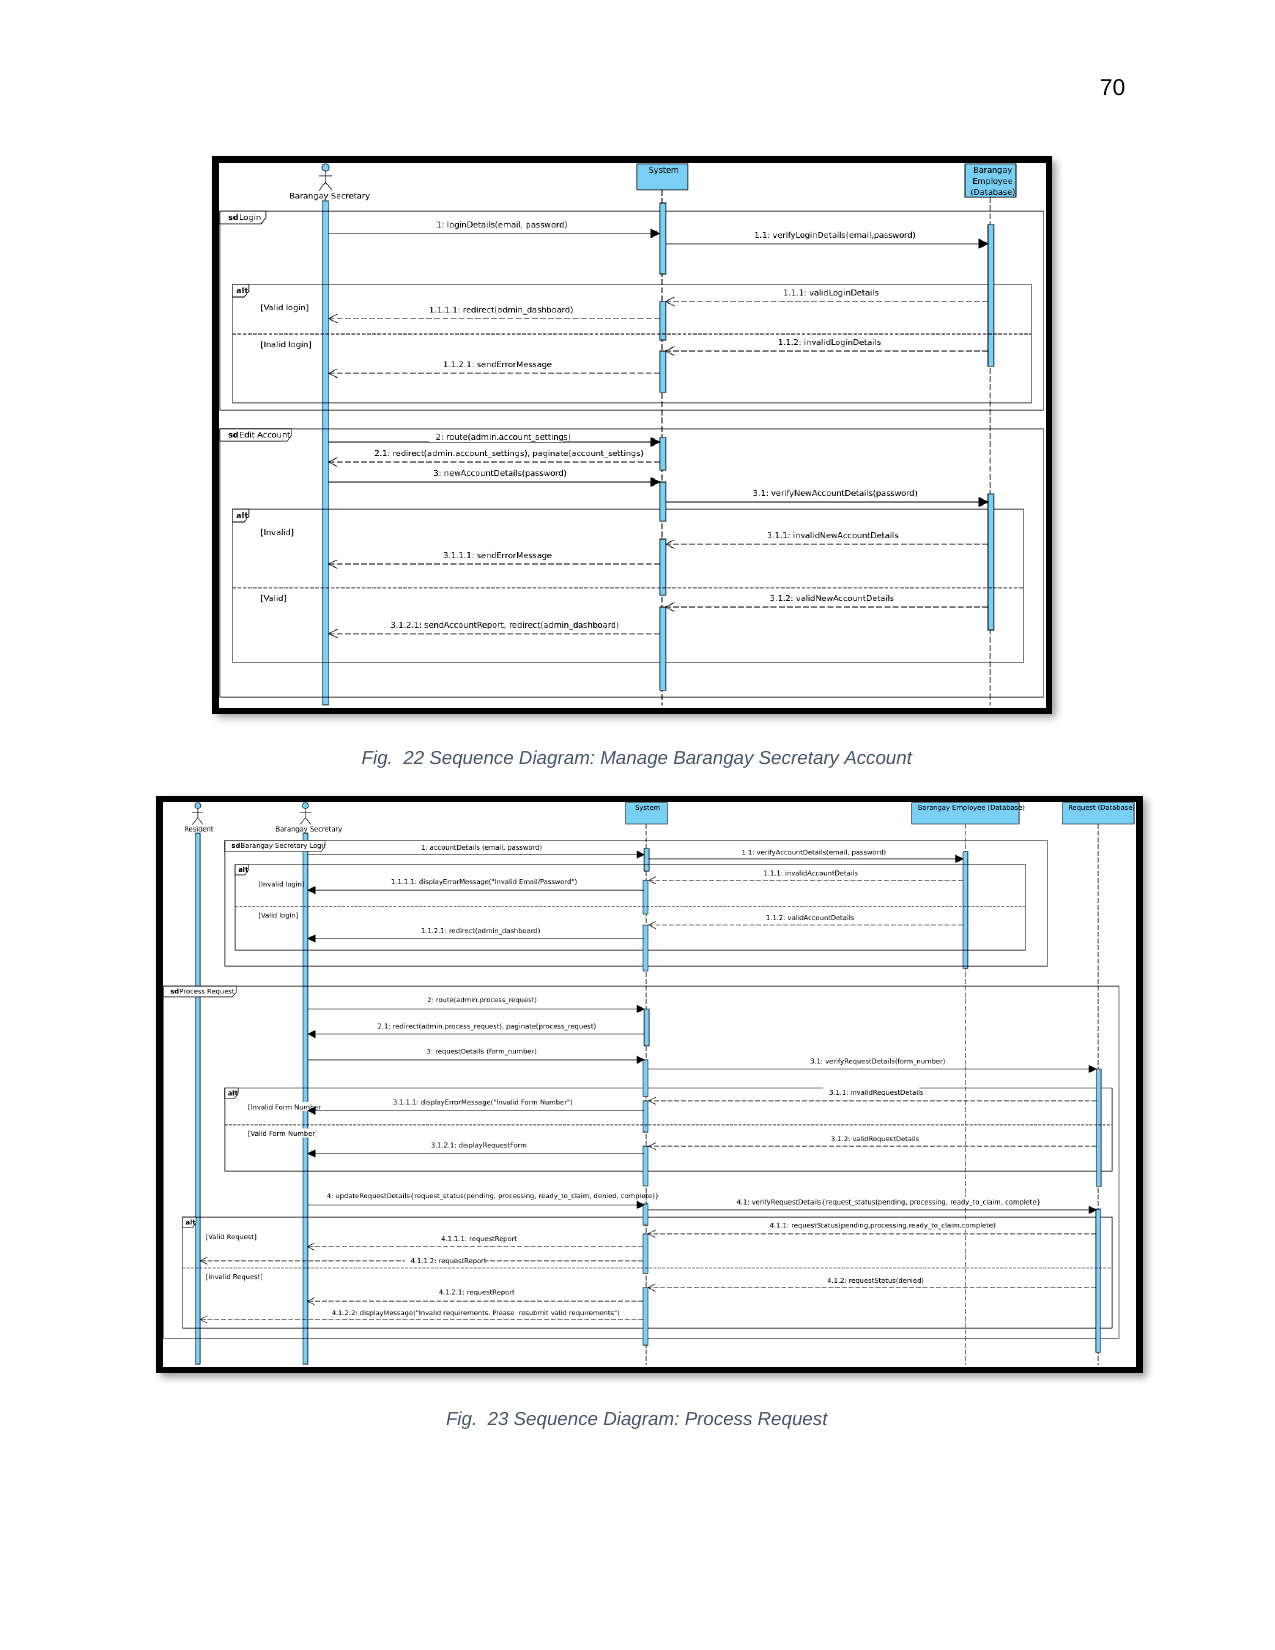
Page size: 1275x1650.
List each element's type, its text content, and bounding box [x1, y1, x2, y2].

text Fig. 23 Sequence Diagram: Process Request [150, 1408, 1125, 1430]
picture [163, 802, 1136, 1367]
text Fig. 22 Sequence Diagram: Manage Barangay Secretary Account [150, 747, 1125, 768]
picture [219, 163, 1046, 708]
